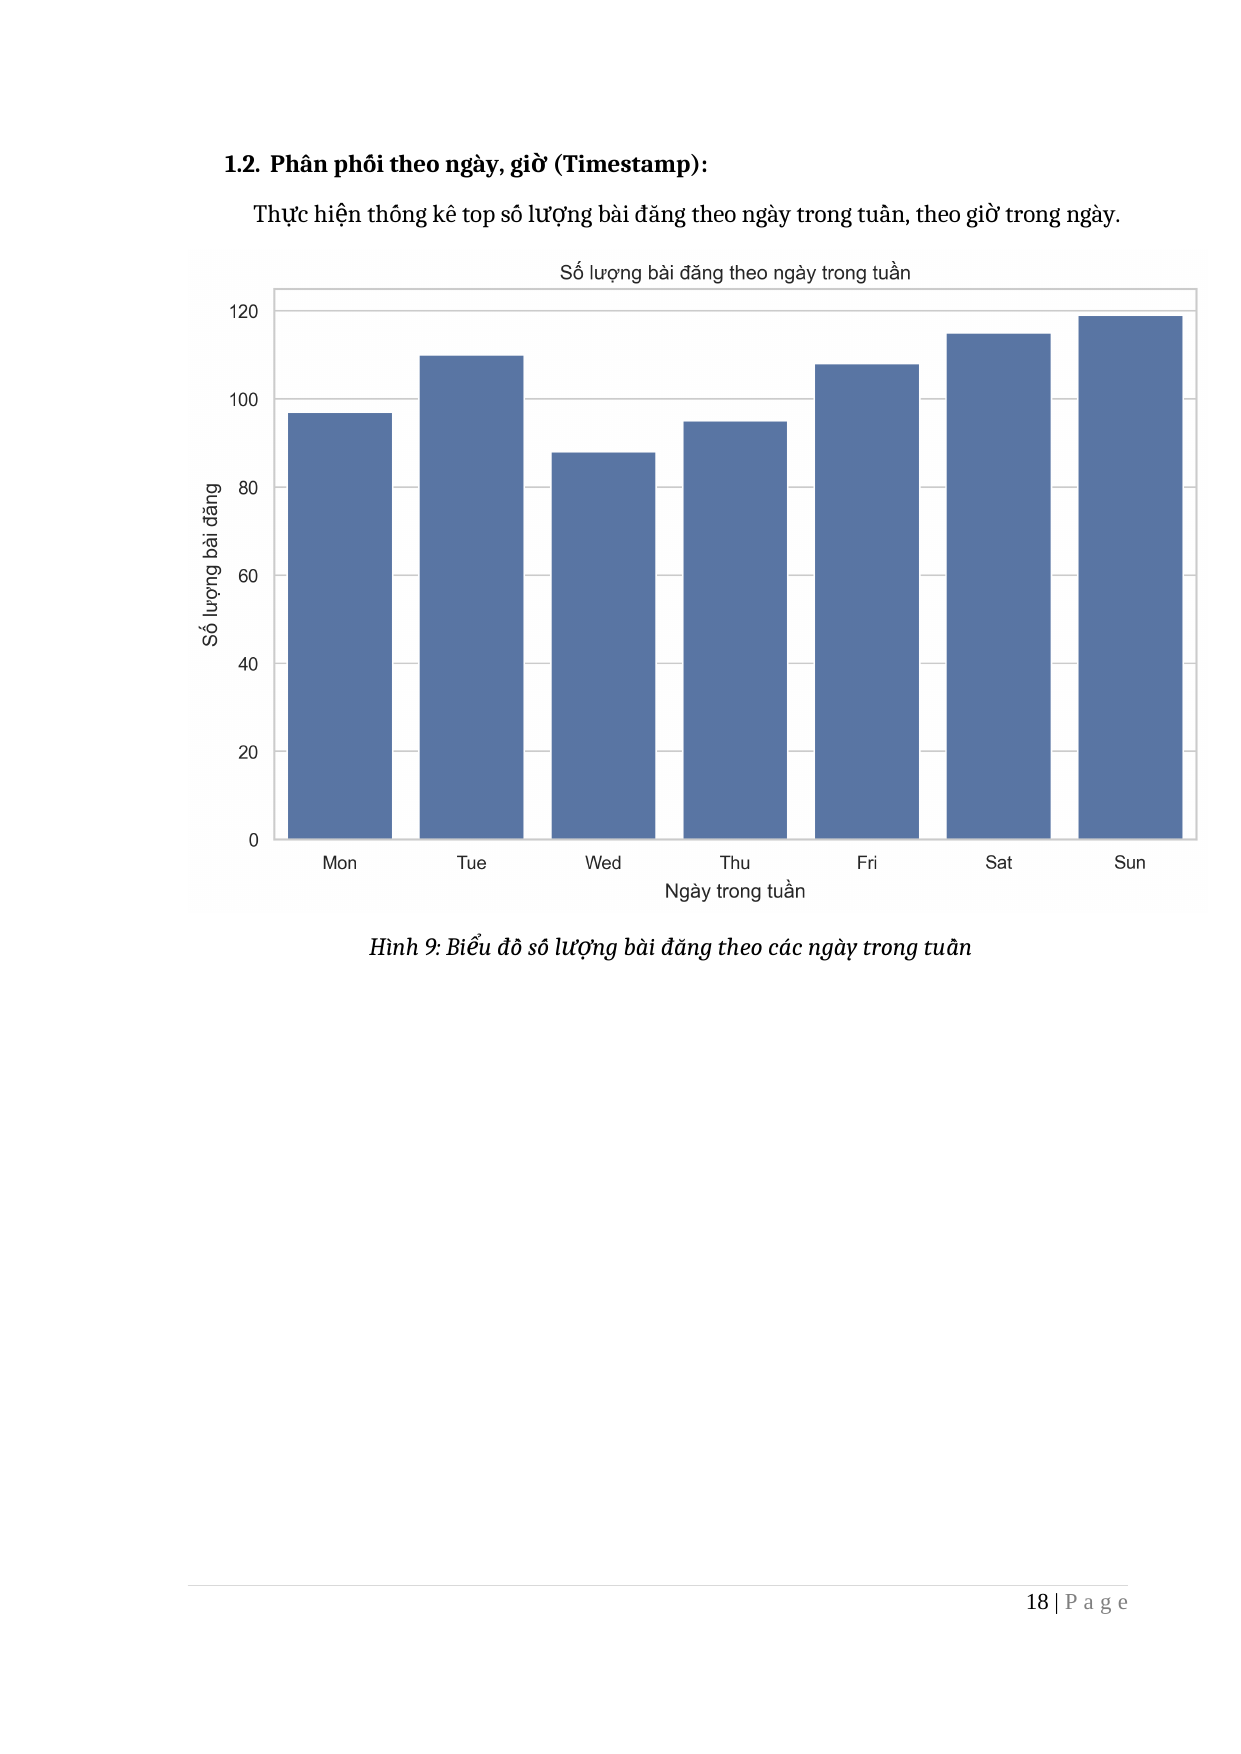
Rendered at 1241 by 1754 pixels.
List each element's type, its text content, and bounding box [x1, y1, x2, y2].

text Thực hiện thống kê top số lượng bài đăng theo ngày trong tuần, theo giờ trong ngày. [253, 200, 1128, 228]
list Phân phối theo ngày, giờ (Timestamp): [225, 150, 1128, 179]
text Hình 9: Biểu đồ số lượng bài đăng theo các ngày trong tuần [187, 932, 1128, 961]
picture [187, 249, 1208, 913]
